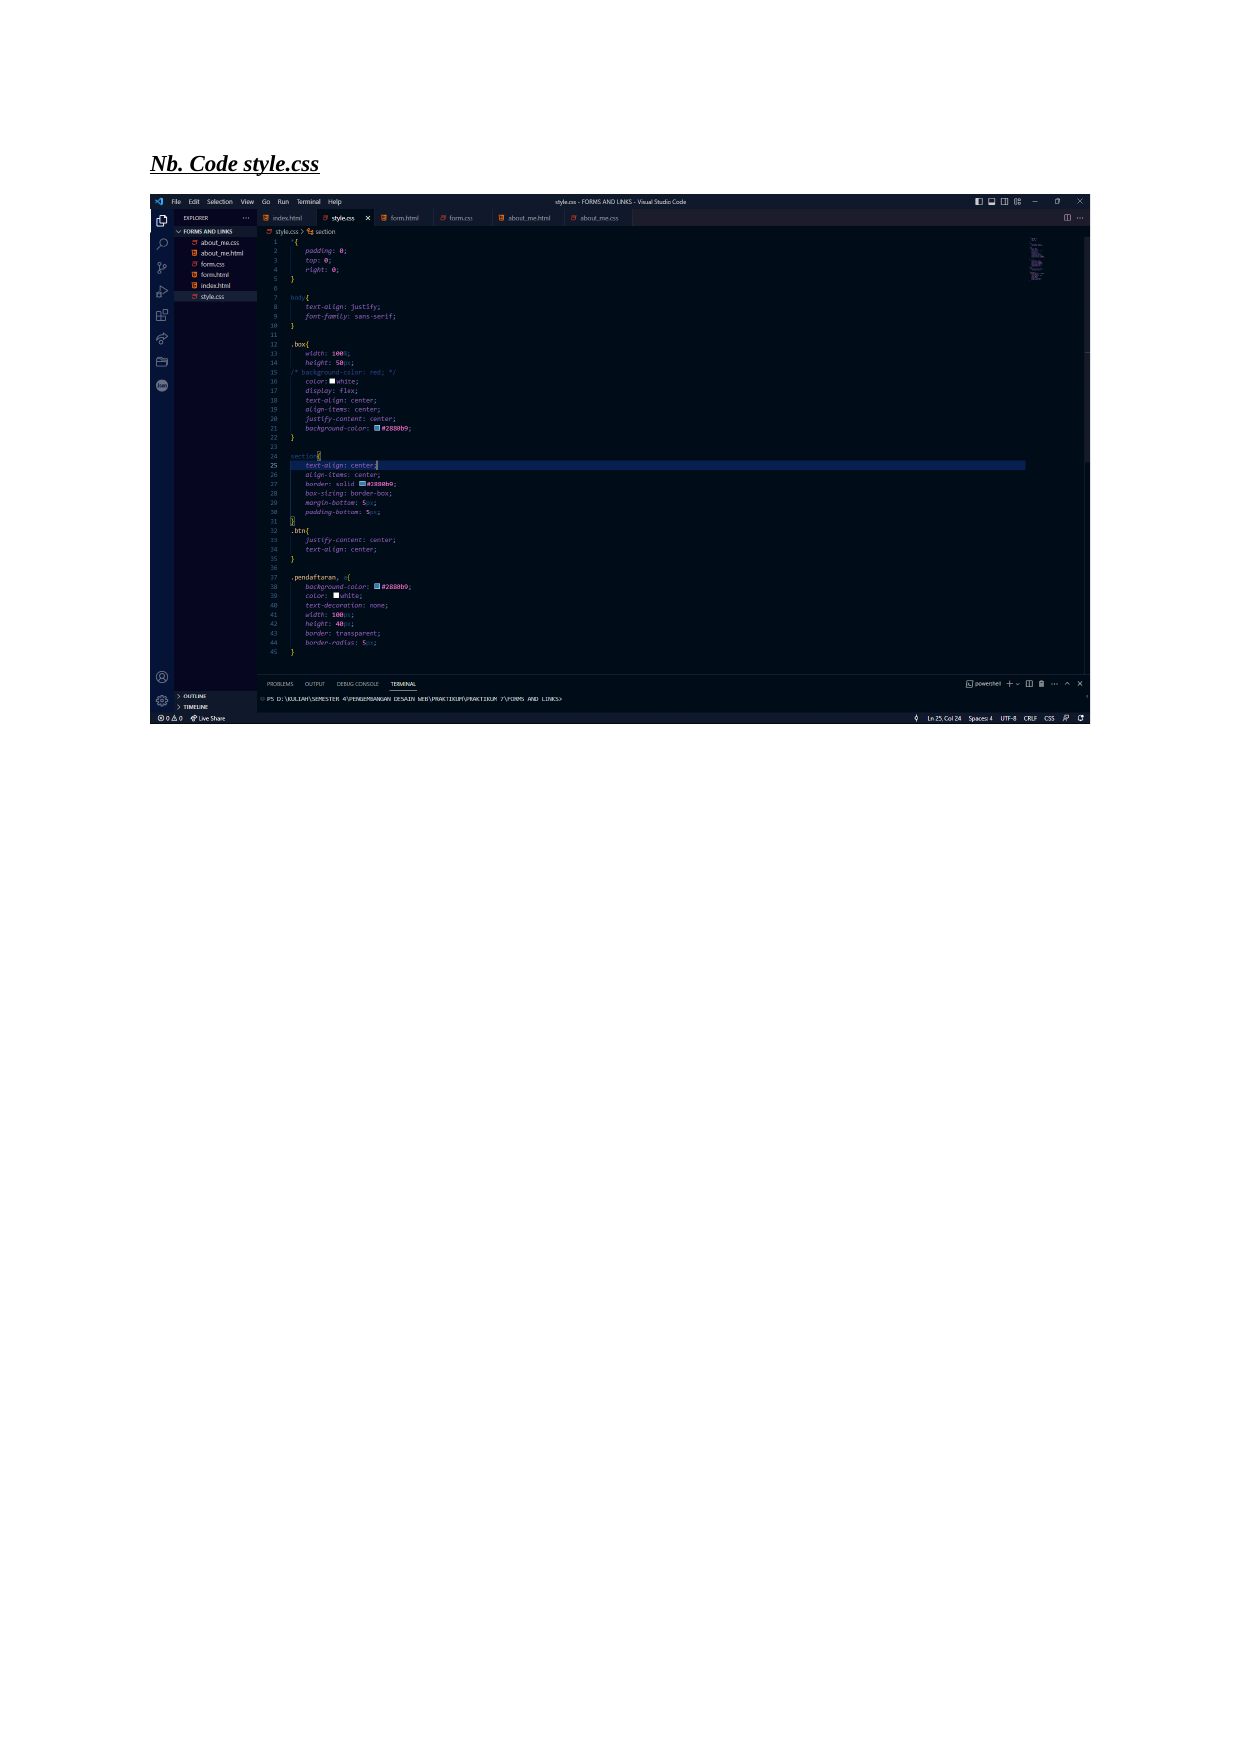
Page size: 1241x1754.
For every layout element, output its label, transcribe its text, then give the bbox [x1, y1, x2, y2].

text Nb. Code style.css [150, 150, 1090, 176]
picture [150, 194, 1091, 724]
